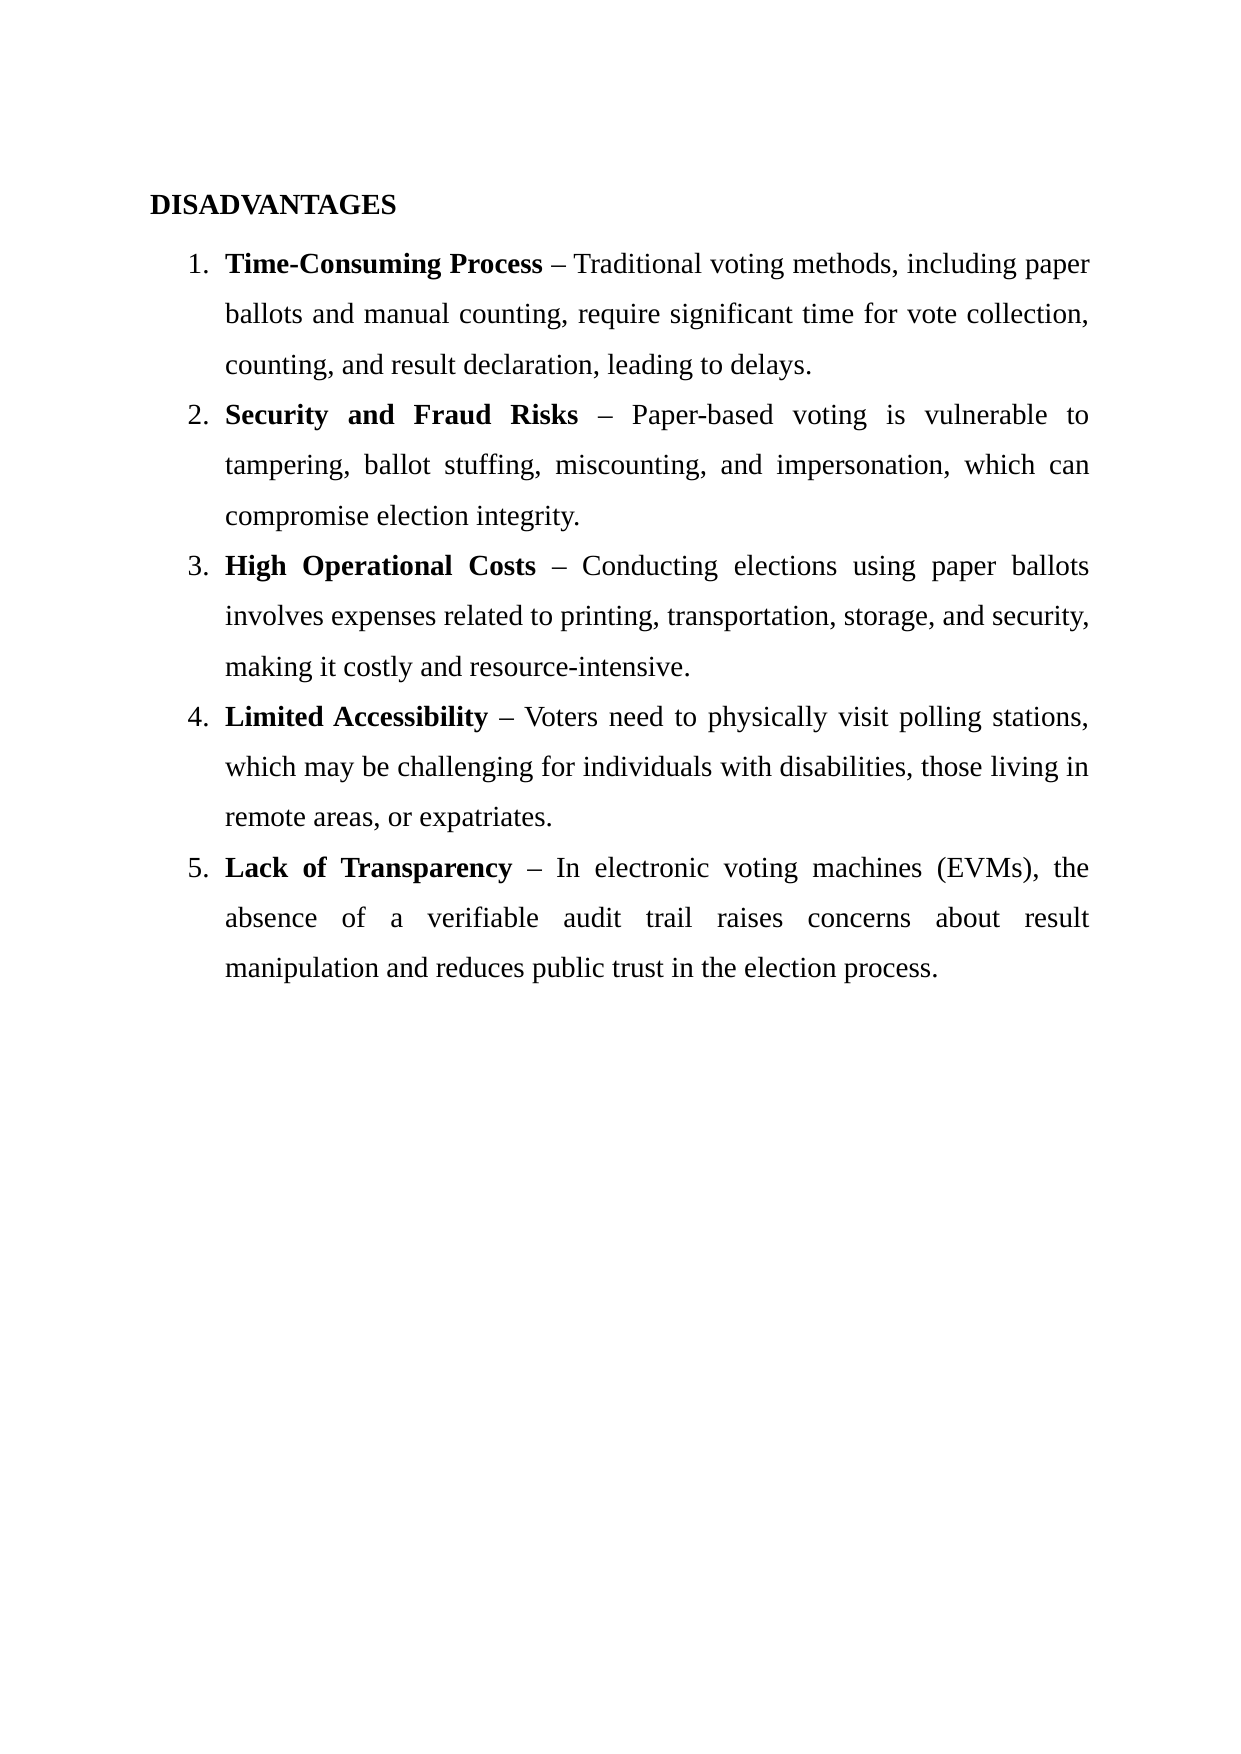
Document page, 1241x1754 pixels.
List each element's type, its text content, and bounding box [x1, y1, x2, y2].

list Time-Consuming Process – Traditional voting methods, including paper ballots and manual counting, require significant time for vote collection, counting, and result declaration, leading to delays. [187, 246, 1090, 380]
subtitle DISADVANTAGES [150, 187, 1090, 221]
list Limited Accessibility – Voters need to physically visit polling stations, which may be challenging for individuals with disabilities, those living in remote areas, or expatriates. [187, 699, 1090, 833]
list Lack of Transparency – In electronic voting machines (EVMs), the absence of a verifiable audit trail raises concerns about result manipulation and reduces public trust in the election process. [187, 850, 1090, 984]
list Security and Fraud Risks – Paper-based voting is vulnerable to tampering, ballot stuffing, miscounting, and impersonation, which can compromise election integrity. [187, 397, 1090, 531]
list High Operational Costs – Conducting elections using paper ballots involves expenses related to printing, transportation, storage, and security, making it costly and resource-intensive. [187, 548, 1090, 682]
